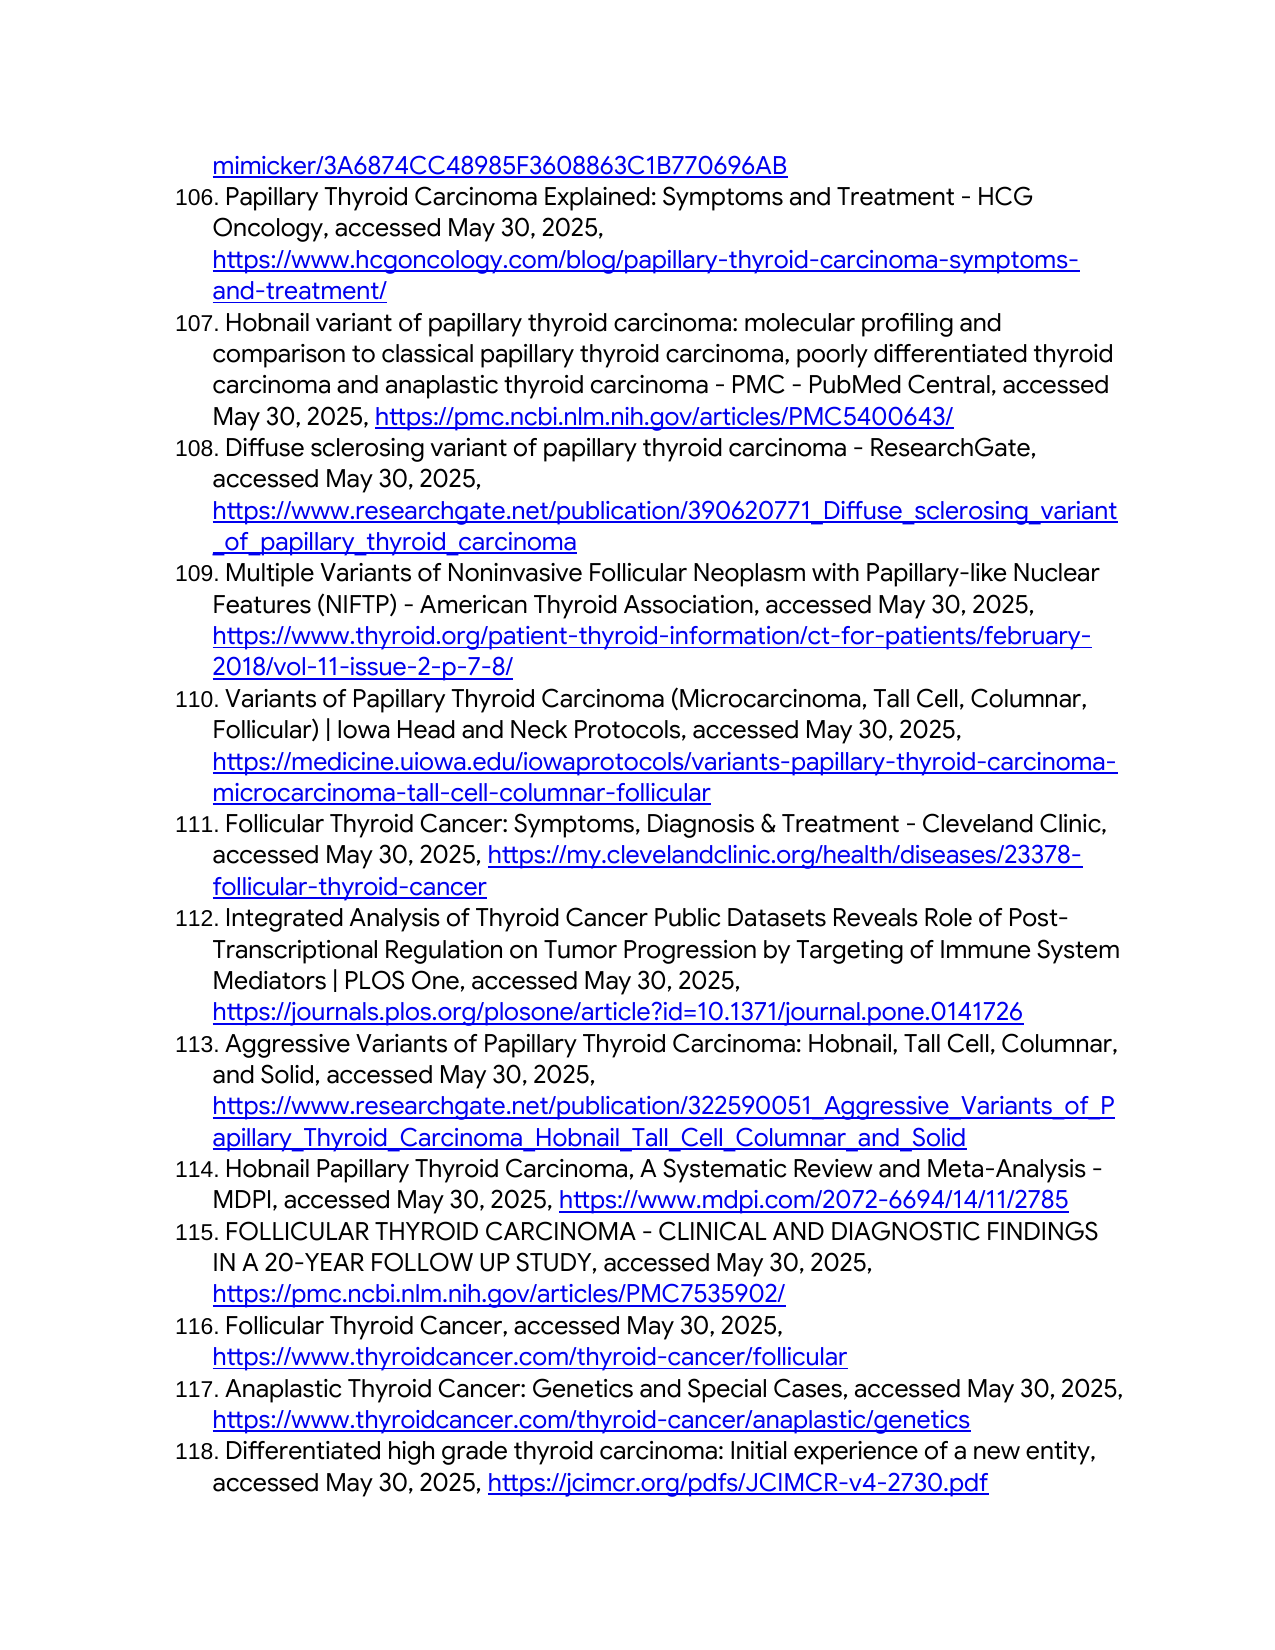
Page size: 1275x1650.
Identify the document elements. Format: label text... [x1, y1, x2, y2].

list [175, 150, 1125, 181]
list Multiple Variants of Noninvasive Follicular Neoplasm with Papillary-like Nuclear Features (NIFTP) - American Thyroid Association, accessed May 30, 2025, https://www.thyroid.org/patient-thyroid-information/ct-for-patients/february-2018/vol-11-issue-2-p-7-8/ [175, 558, 1125, 683]
list Papillary Thyroid Carcinoma Explained: Symptoms and Treatment - HCG Oncology, accessed May 30, 2025, https://www.hcgoncology.com/blog/papillary-thyroid-carcinoma-symptoms-and-treatment/ [175, 181, 1125, 307]
list Variants of Papillary Thyroid Carcinoma (Microcarcinoma, Tall Cell, Columnar, Follicular) | Iowa Head and Neck Protocols, accessed May 30, 2025, https://medicine.uiowa.edu/iowaprotocols/variants-papillary-thyroid-carcinoma-microcarcinoma-tall-cell-columnar-follicular [175, 683, 1125, 808]
list Aggressive Variants of Papillary Thyroid Carcinoma: Hobnail, Tall Cell, Columnar, and Solid, accessed May 30, 2025, https://www.researchgate.net/publication/322590051_Aggressive_Variants_of_Papillary_Thyroid_Carcinoma_Hobnail_Tall_Cell_Columnar_and_Solid [175, 1028, 1125, 1153]
list Diffuse sclerosing variant of papillary thyroid carcinoma - ResearchGate, accessed May 30, 2025, https://www.researchgate.net/publication/390620771_Diffuse_sclerosing_variant_of_papillary_thyroid_carcinoma [175, 432, 1125, 558]
list Hobnail Papillary Thyroid Carcinoma, A Systematic Review and Meta-Analysis - MDPI, accessed May 30, 2025, https://www.mdpi.com/2072-6694/14/11/2785 [175, 1153, 1125, 1216]
list Hobnail variant of papillary thyroid carcinoma: molecular profiling and comparison to classical papillary thyroid carcinoma, poorly differentiated thyroid carcinoma and anaplastic thyroid carcinoma - PMC - PubMed Central, accessed May 30, 2025, https://pmc.ncbi.nlm.nih.gov/articles/PMC5400643/ [175, 307, 1125, 432]
list Follicular Thyroid Cancer: Symptoms, Diagnosis & Treatment - Cleveland Clinic, accessed May 30, 2025, https://my.clevelandclinic.org/health/diseases/23378-follicular-thyroid-cancer [175, 808, 1125, 902]
list Differentiated high grade thyroid carcinoma: Initial experience of a new entity, accessed May 30, 2025, https://jcimcr.org/pdfs/JCIMCR-v4-2730.pdf [175, 1436, 1125, 1498]
list Integrated Analysis of Thyroid Cancer Public Datasets Reveals Role of Post-Transcriptional Regulation on Tumor Progression by Targeting of Immune System Mediators | PLOS One, accessed May 30, 2025, https://journals.plos.org/plosone/article?id=10.1371/journal.pone.0141726 [175, 902, 1125, 1028]
list Anaplastic Thyroid Cancer: Genetics and Special Cases, accessed May 30, 2025, https://www.thyroidcancer.com/thyroid-cancer/anaplastic/genetics [175, 1373, 1125, 1436]
list FOLLICULAR THYROID CARCINOMA - CLINICAL AND DIAGNOSTIC FINDINGS IN A 20-YEAR FOLLOW UP STUDY, accessed May 30, 2025, https://pmc.ncbi.nlm.nih.gov/articles/PMC7535902/ [175, 1216, 1125, 1310]
list Follicular Thyroid Cancer, accessed May 30, 2025, https://www.thyroidcancer.com/thyroid-cancer/follicular [175, 1310, 1125, 1373]
